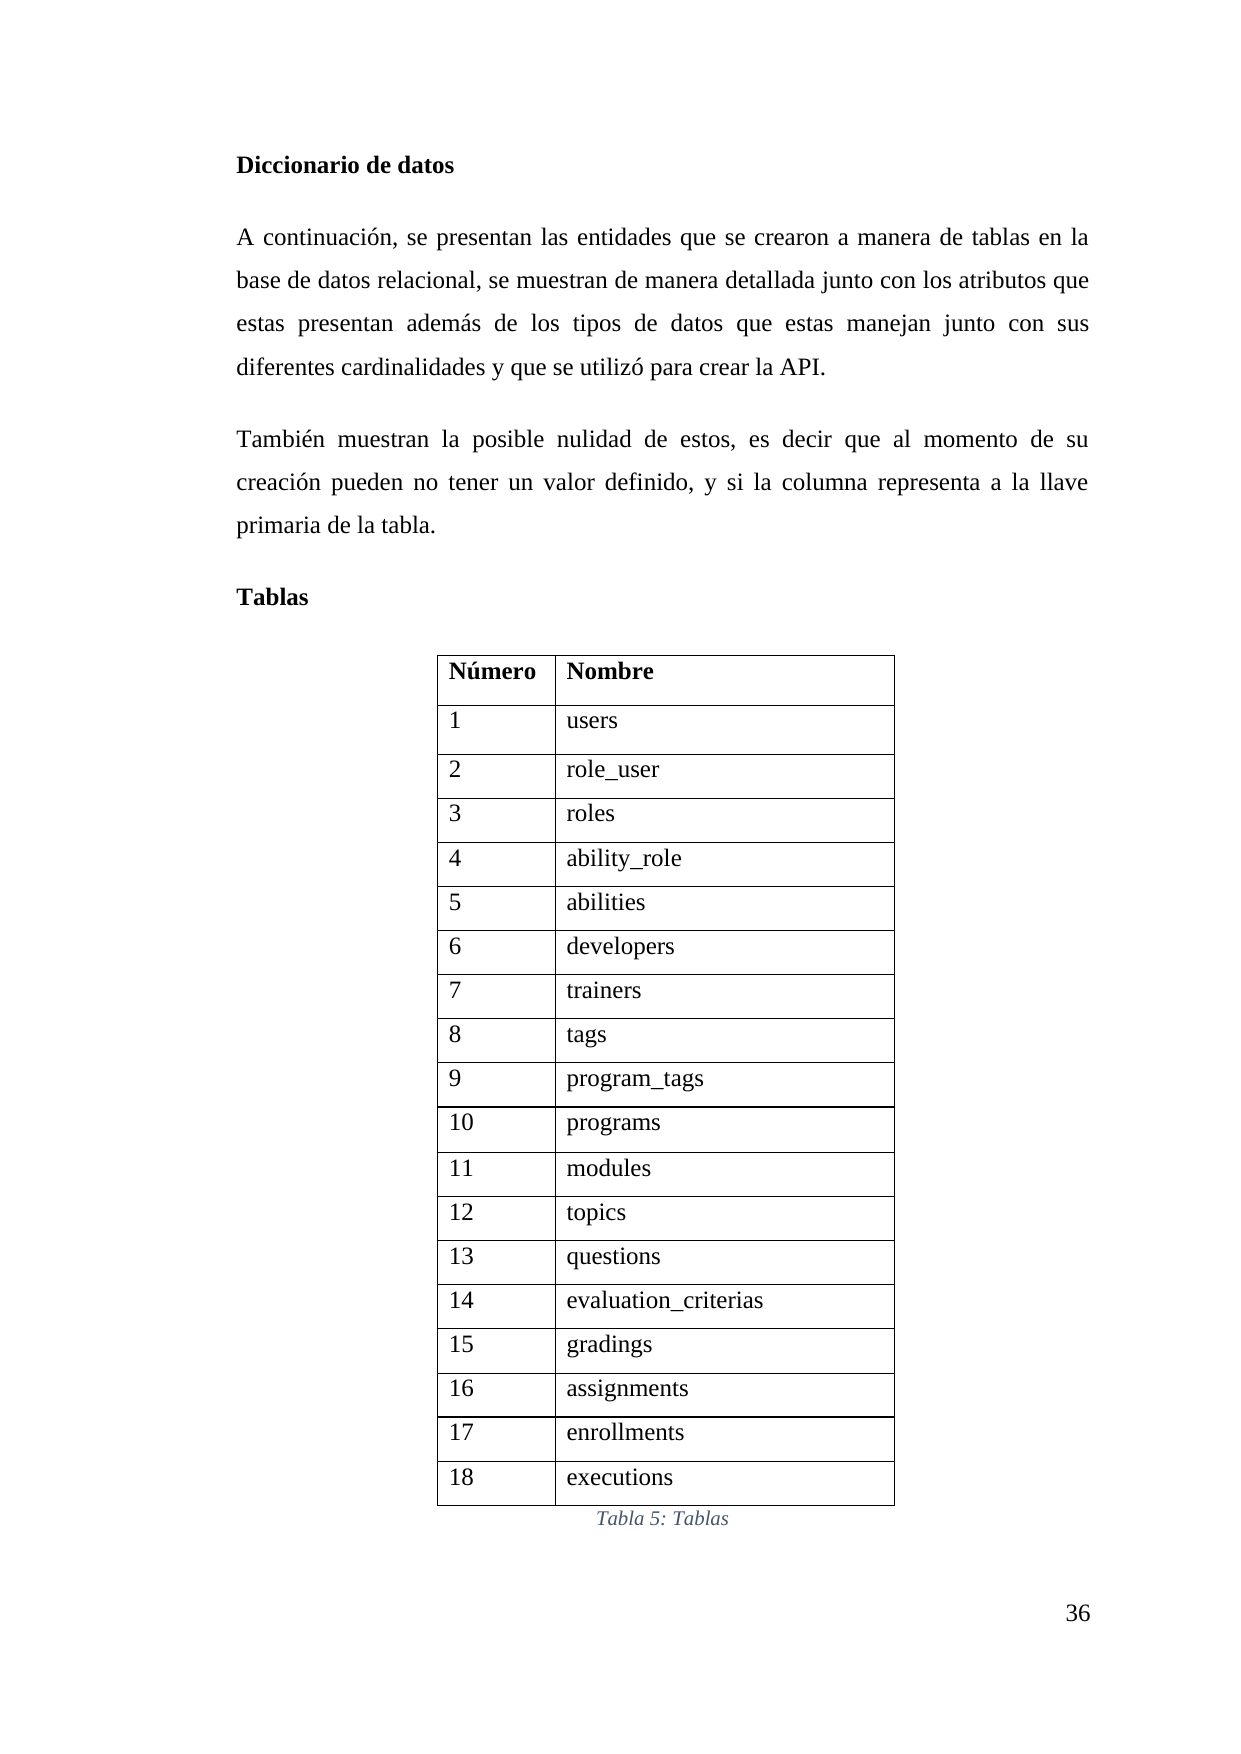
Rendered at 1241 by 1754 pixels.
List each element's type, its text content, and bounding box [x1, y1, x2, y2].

table_cell 17 [438, 1418, 555, 1461]
table_header Nombre [556, 656, 894, 704]
table_cell 16 [438, 1374, 555, 1416]
table_cell 4 [438, 843, 555, 886]
text También muestran la posible nulidad de estos, es decir que al momento de su creación pueden no tener un valor definido, y si la columna representa a la llave primaria de la tabla. [236, 424, 1090, 539]
table_cell users [556, 706, 894, 753]
table_cell 3 [438, 799, 555, 842]
table_cell 13 [438, 1241, 555, 1284]
table_cell modules [556, 1153, 894, 1196]
table_cell 5 [438, 887, 555, 930]
table_header Número [438, 656, 555, 704]
subtitle Tablas [236, 582, 1090, 611]
table_cell 7 [438, 975, 555, 1018]
table_cell abilities [556, 887, 894, 930]
table_cell gradings [556, 1329, 894, 1372]
table_cell 9 [438, 1063, 555, 1106]
table_cell trainers [556, 975, 894, 1018]
table_cell roles [556, 799, 894, 842]
table_cell 15 [438, 1329, 555, 1372]
table_cell programs [556, 1108, 894, 1152]
table_cell 8 [438, 1019, 555, 1062]
table_cell enrollments [556, 1418, 894, 1461]
table_cell 11 [438, 1153, 555, 1196]
table_cell 12 [438, 1197, 555, 1240]
table_cell ability_role [556, 843, 894, 886]
table_cell role_user [556, 755, 894, 797]
table_cell 6 [438, 931, 555, 974]
table_cell topics [556, 1197, 894, 1240]
table_cell 2 [438, 755, 555, 797]
table_cell evaluation_criterias [556, 1285, 894, 1328]
table_cell 10 [438, 1108, 555, 1152]
text Tabla 5: Tablas [236, 1506, 1090, 1530]
table_cell executions [556, 1462, 894, 1505]
table_cell tags [556, 1019, 894, 1062]
table_cell program_tags [556, 1063, 894, 1106]
table_cell developers [556, 931, 894, 974]
subtitle Diccionario de datos [236, 150, 1090, 179]
text A continuación, se presentan las entidades que se crearon a manera de tablas en la base de datos relacional, se muestran de manera detallada junto con los atributos que estas presentan además de los tipos de datos que estas manejan junto con sus diferentes cardinalidades y que se utilizó para crear la API. [236, 222, 1090, 380]
table_cell 14 [438, 1285, 555, 1328]
table_cell 1 [438, 706, 555, 753]
table_cell 18 [438, 1462, 555, 1505]
table_cell assignments [556, 1374, 894, 1416]
table_cell questions [556, 1241, 894, 1284]
